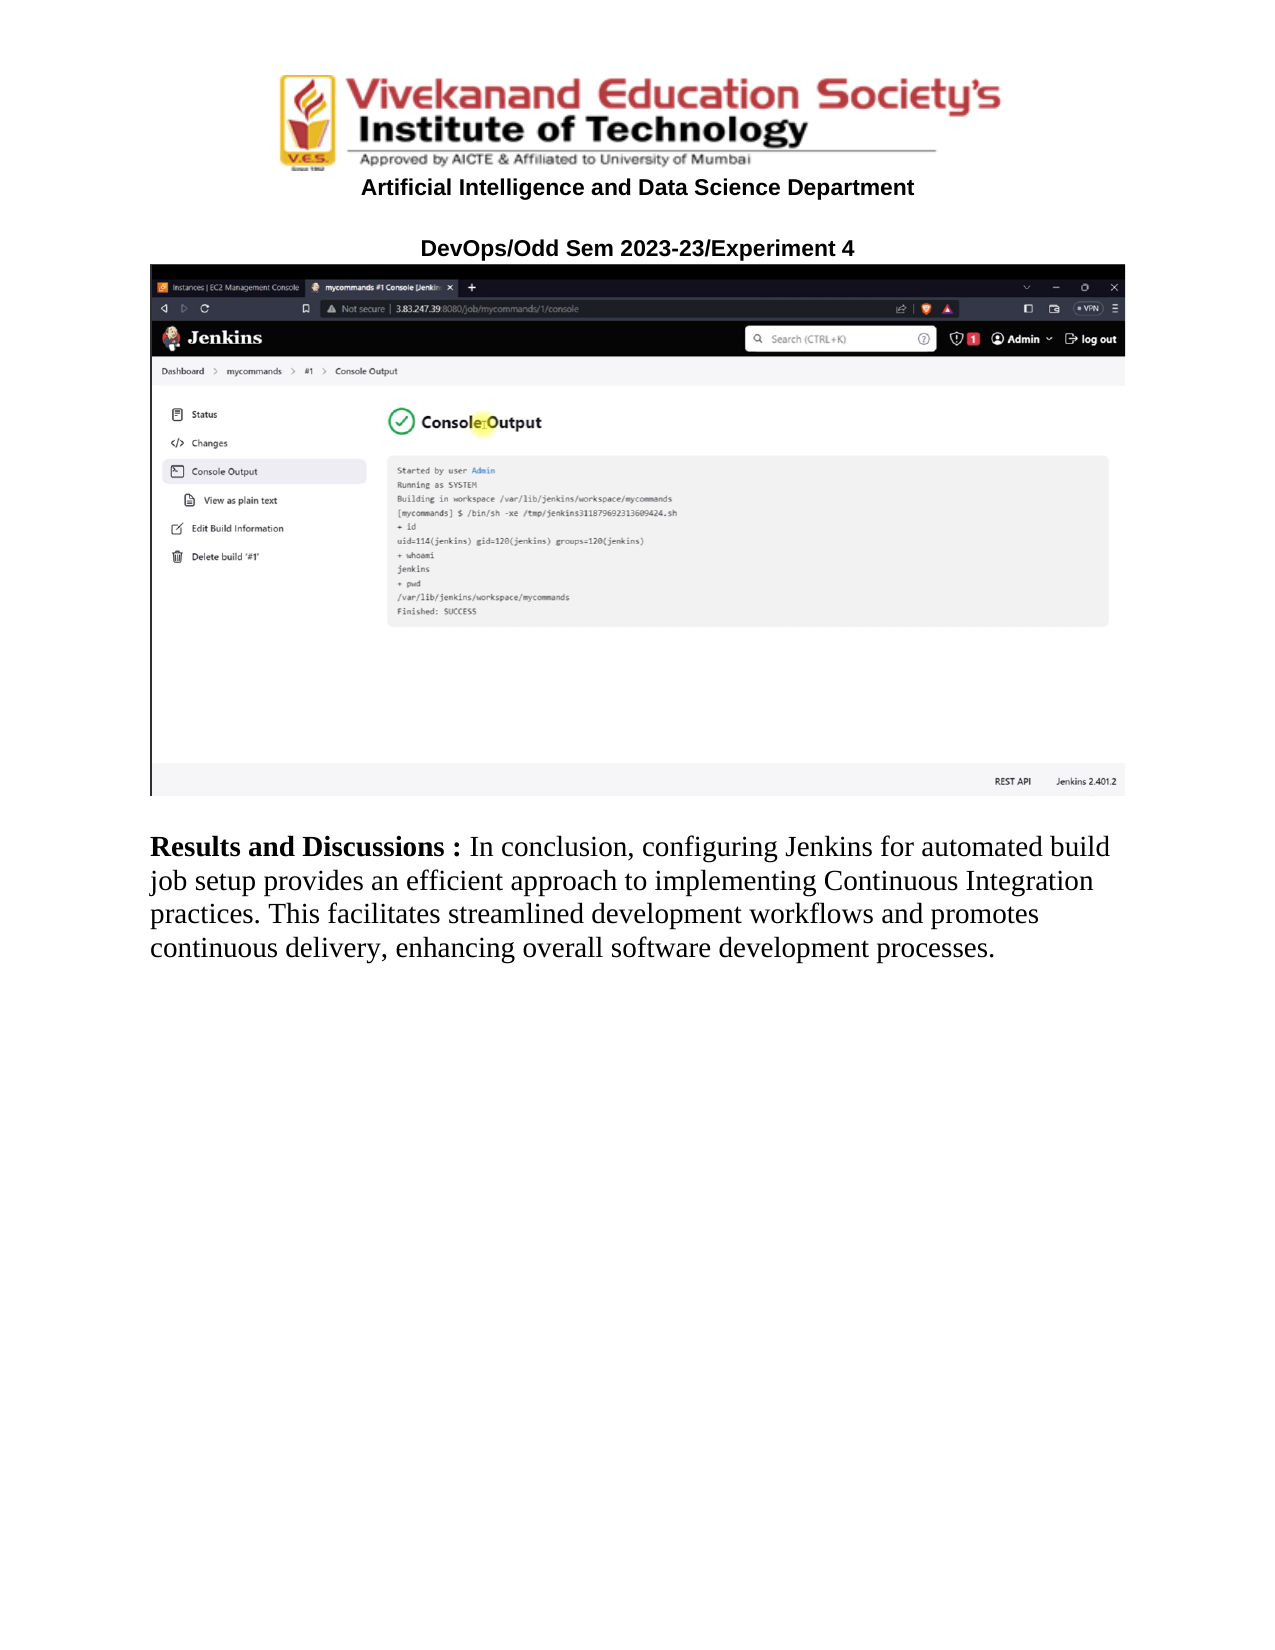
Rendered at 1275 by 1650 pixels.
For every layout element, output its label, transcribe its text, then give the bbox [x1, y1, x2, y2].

picture [150, 264, 1125, 796]
picture [257, 75, 1018, 171]
text Results and Discussions : In conclusion, configuring Jenkins for automated build job setup provides an efficient approach to implementing Continuous Integration practices. This facilitates streamlined development workflows and promotes continuous delivery, enhancing overall software development processes. [150, 829, 1125, 964]
